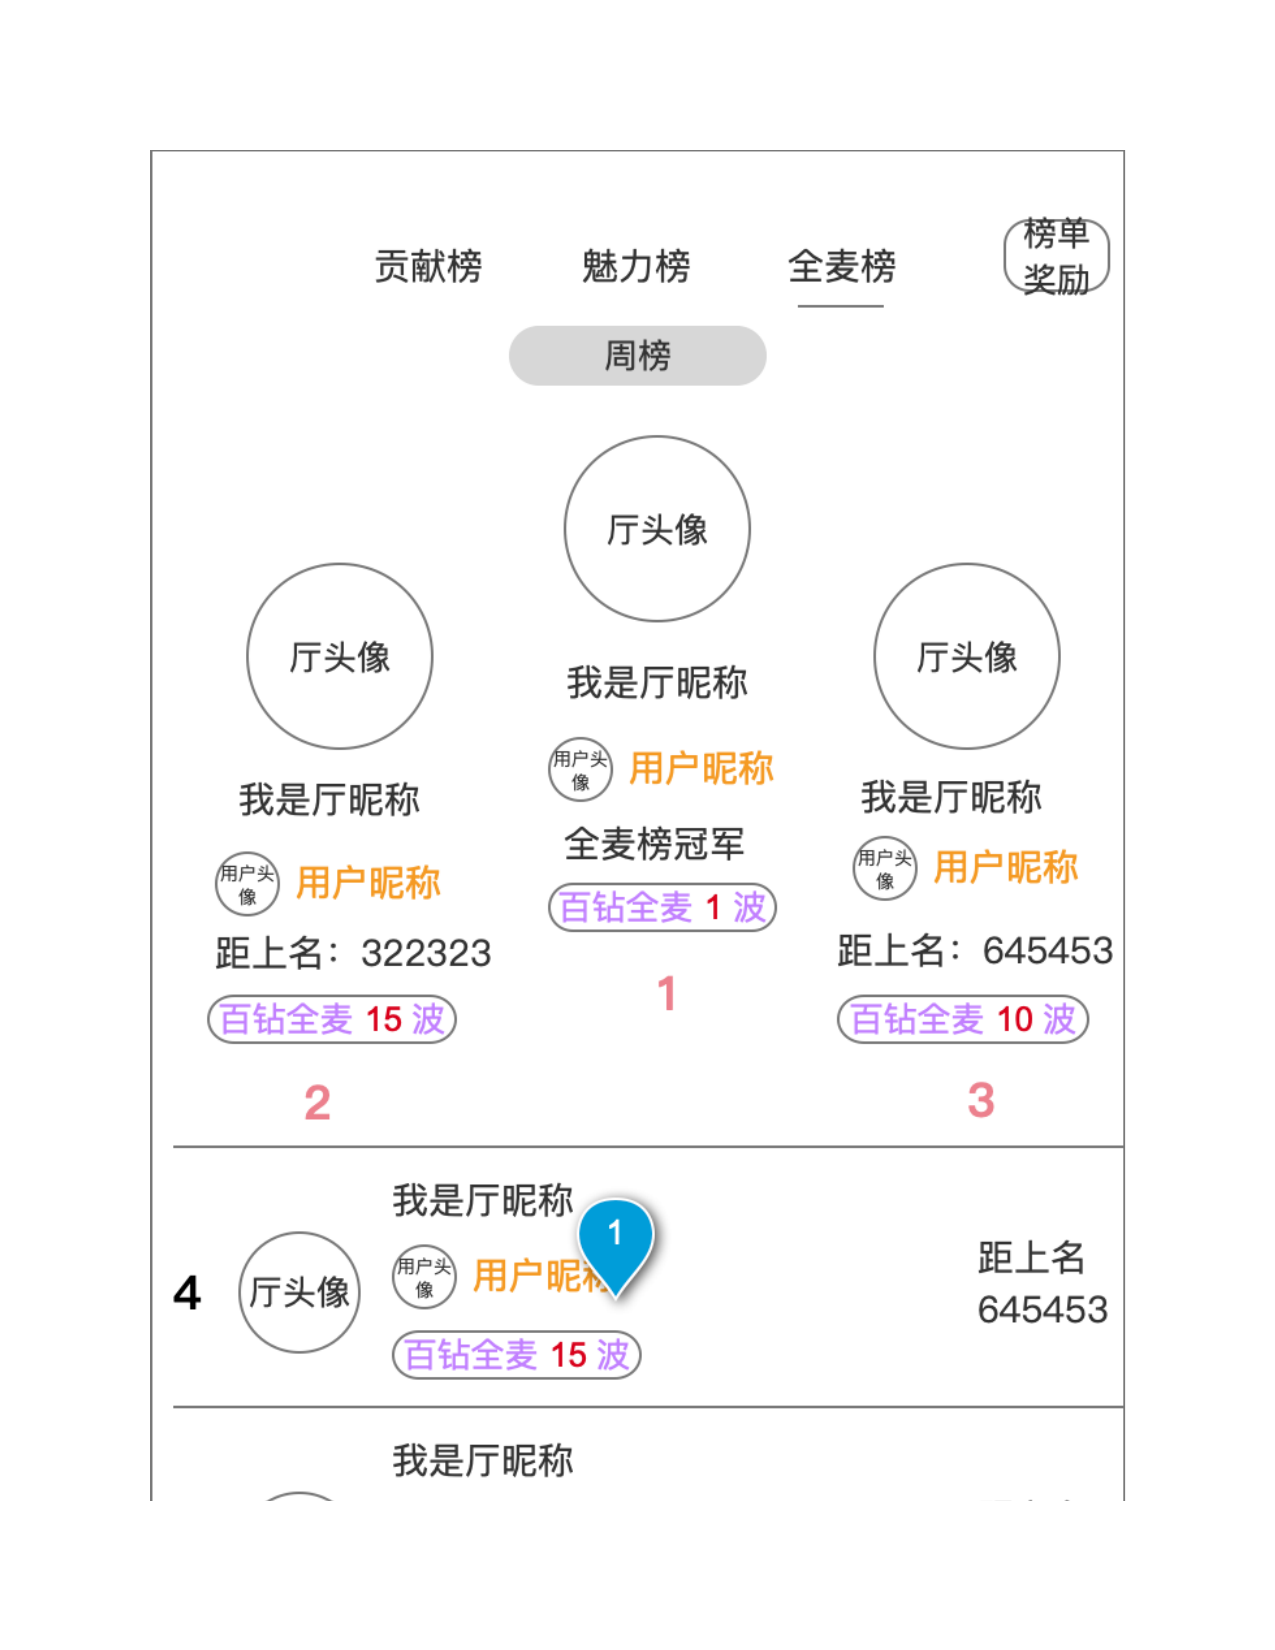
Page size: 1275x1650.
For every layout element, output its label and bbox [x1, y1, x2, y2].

picture [150, 150, 1125, 1501]
